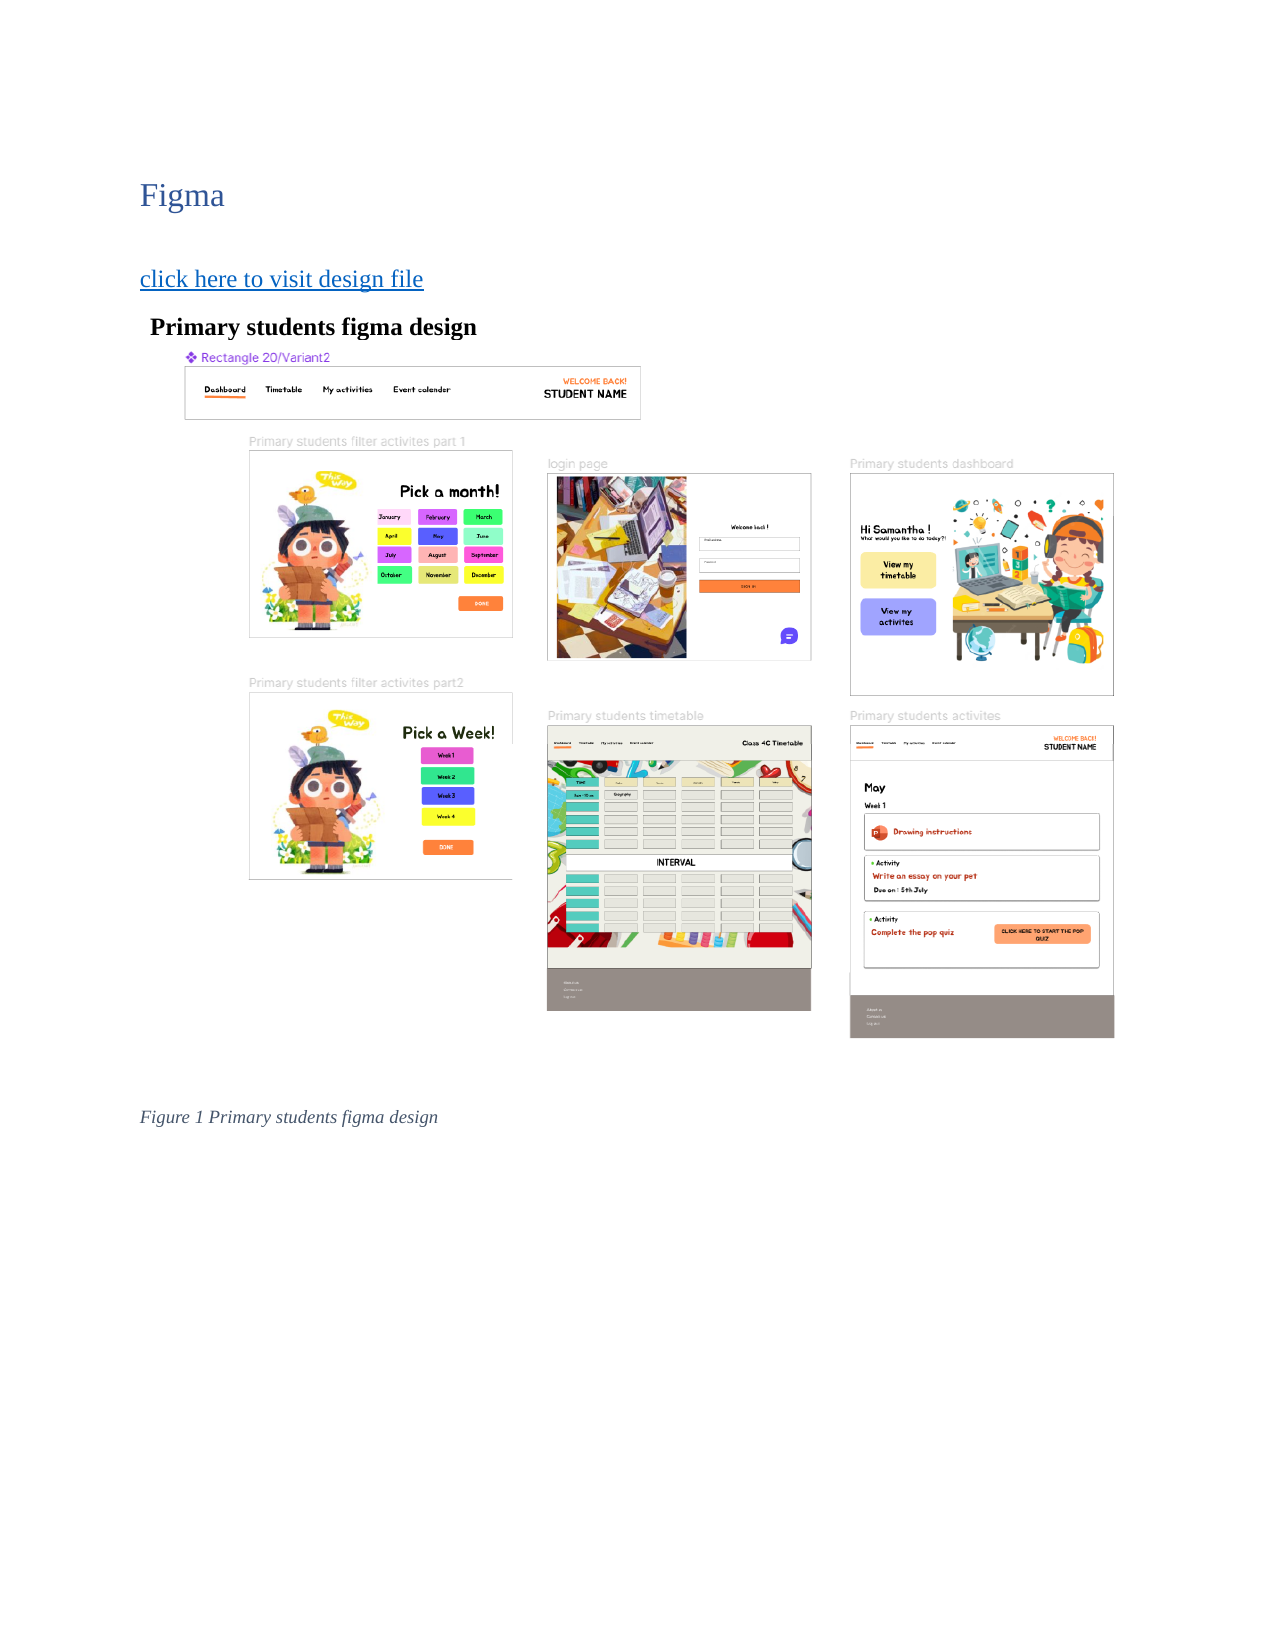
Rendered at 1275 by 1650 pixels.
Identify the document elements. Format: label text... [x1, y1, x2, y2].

text click here to visit design file [139, 264, 1158, 293]
subtitle Figma [139, 175, 1158, 213]
picture [139, 340, 1159, 1088]
text Figure 1 Primary students figma design [139, 1106, 1158, 1128]
subtitle Primary students figma design [150, 312, 1108, 340]
